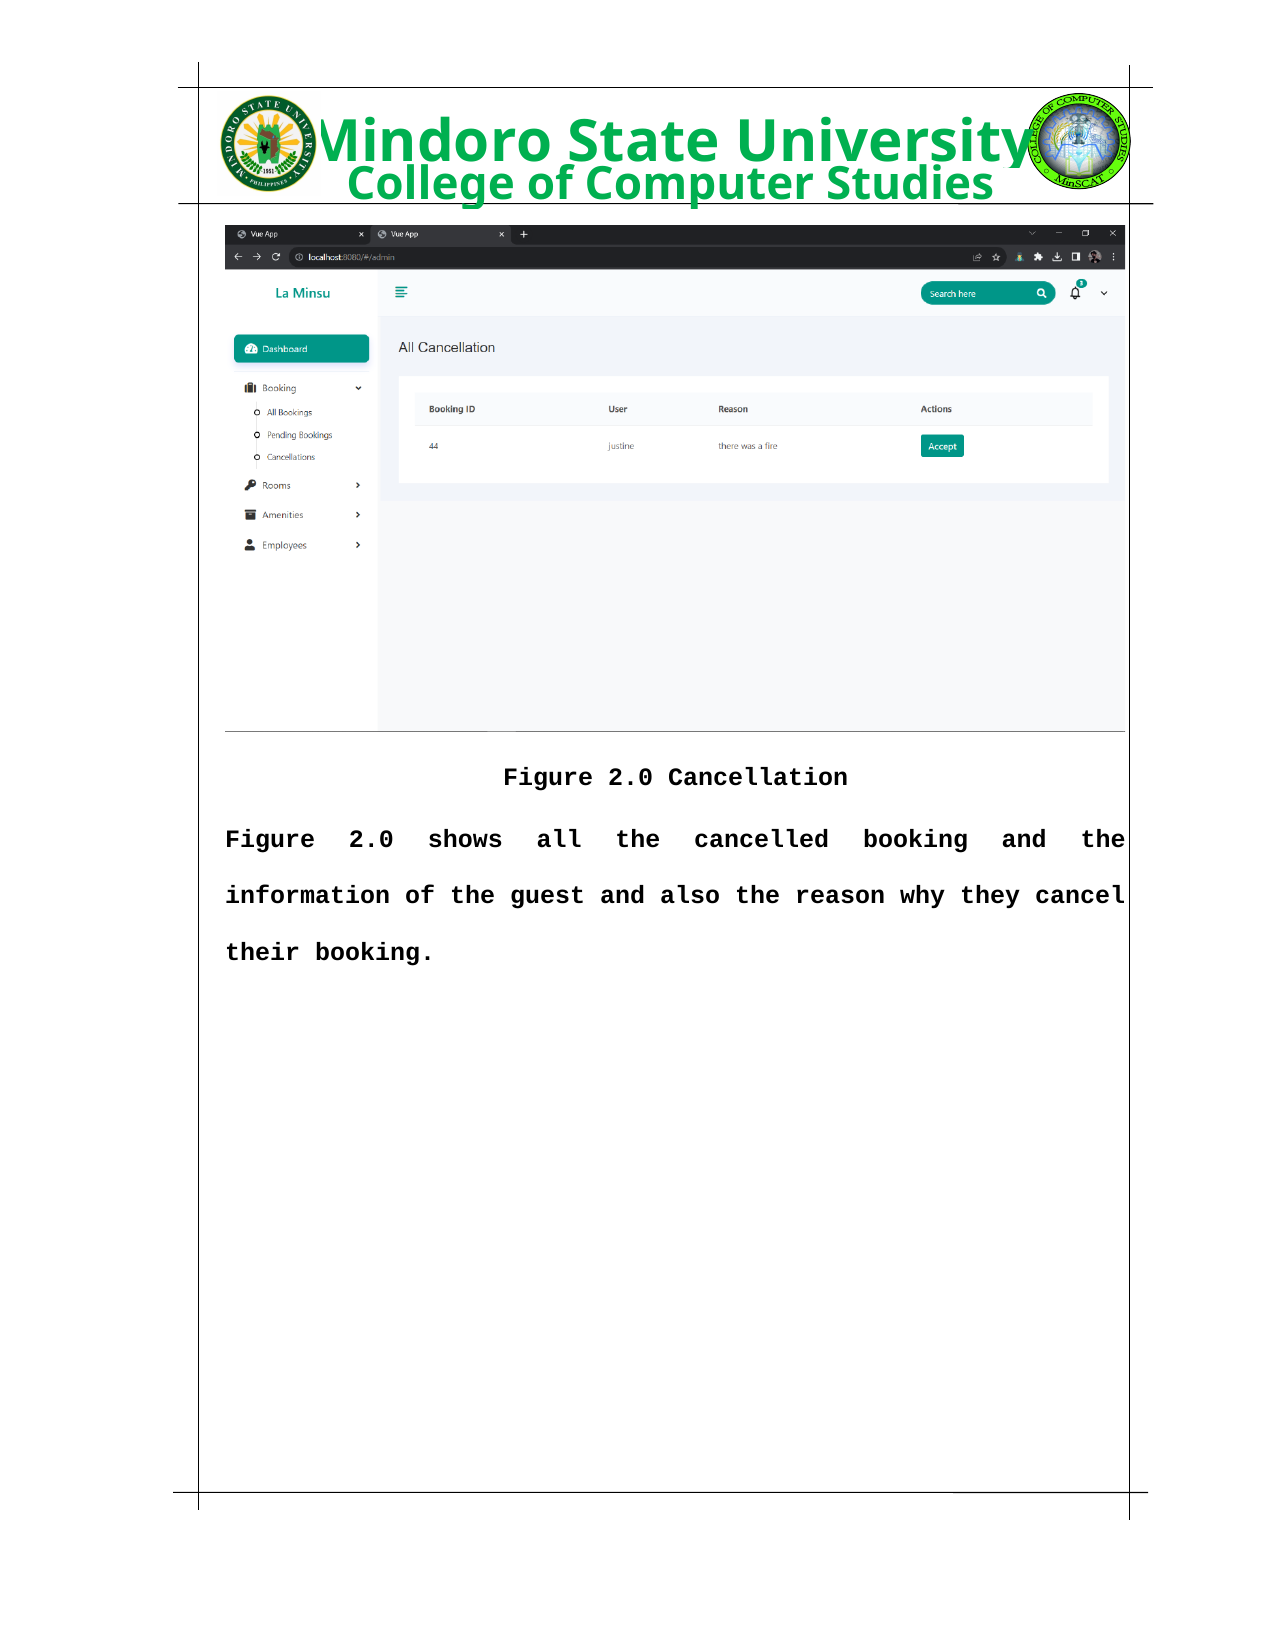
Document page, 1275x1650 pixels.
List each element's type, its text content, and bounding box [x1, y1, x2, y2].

picture [1020, 87, 1136, 196]
picture [225, 225, 1125, 732]
picture [216, 91, 321, 196]
text Figure 2.0 shows all the cancelled booking and the information of the guest and also the reason why they cancel their booking. [225, 826, 1126, 968]
text Figure 2.0 Cancellation [225, 764, 1126, 793]
